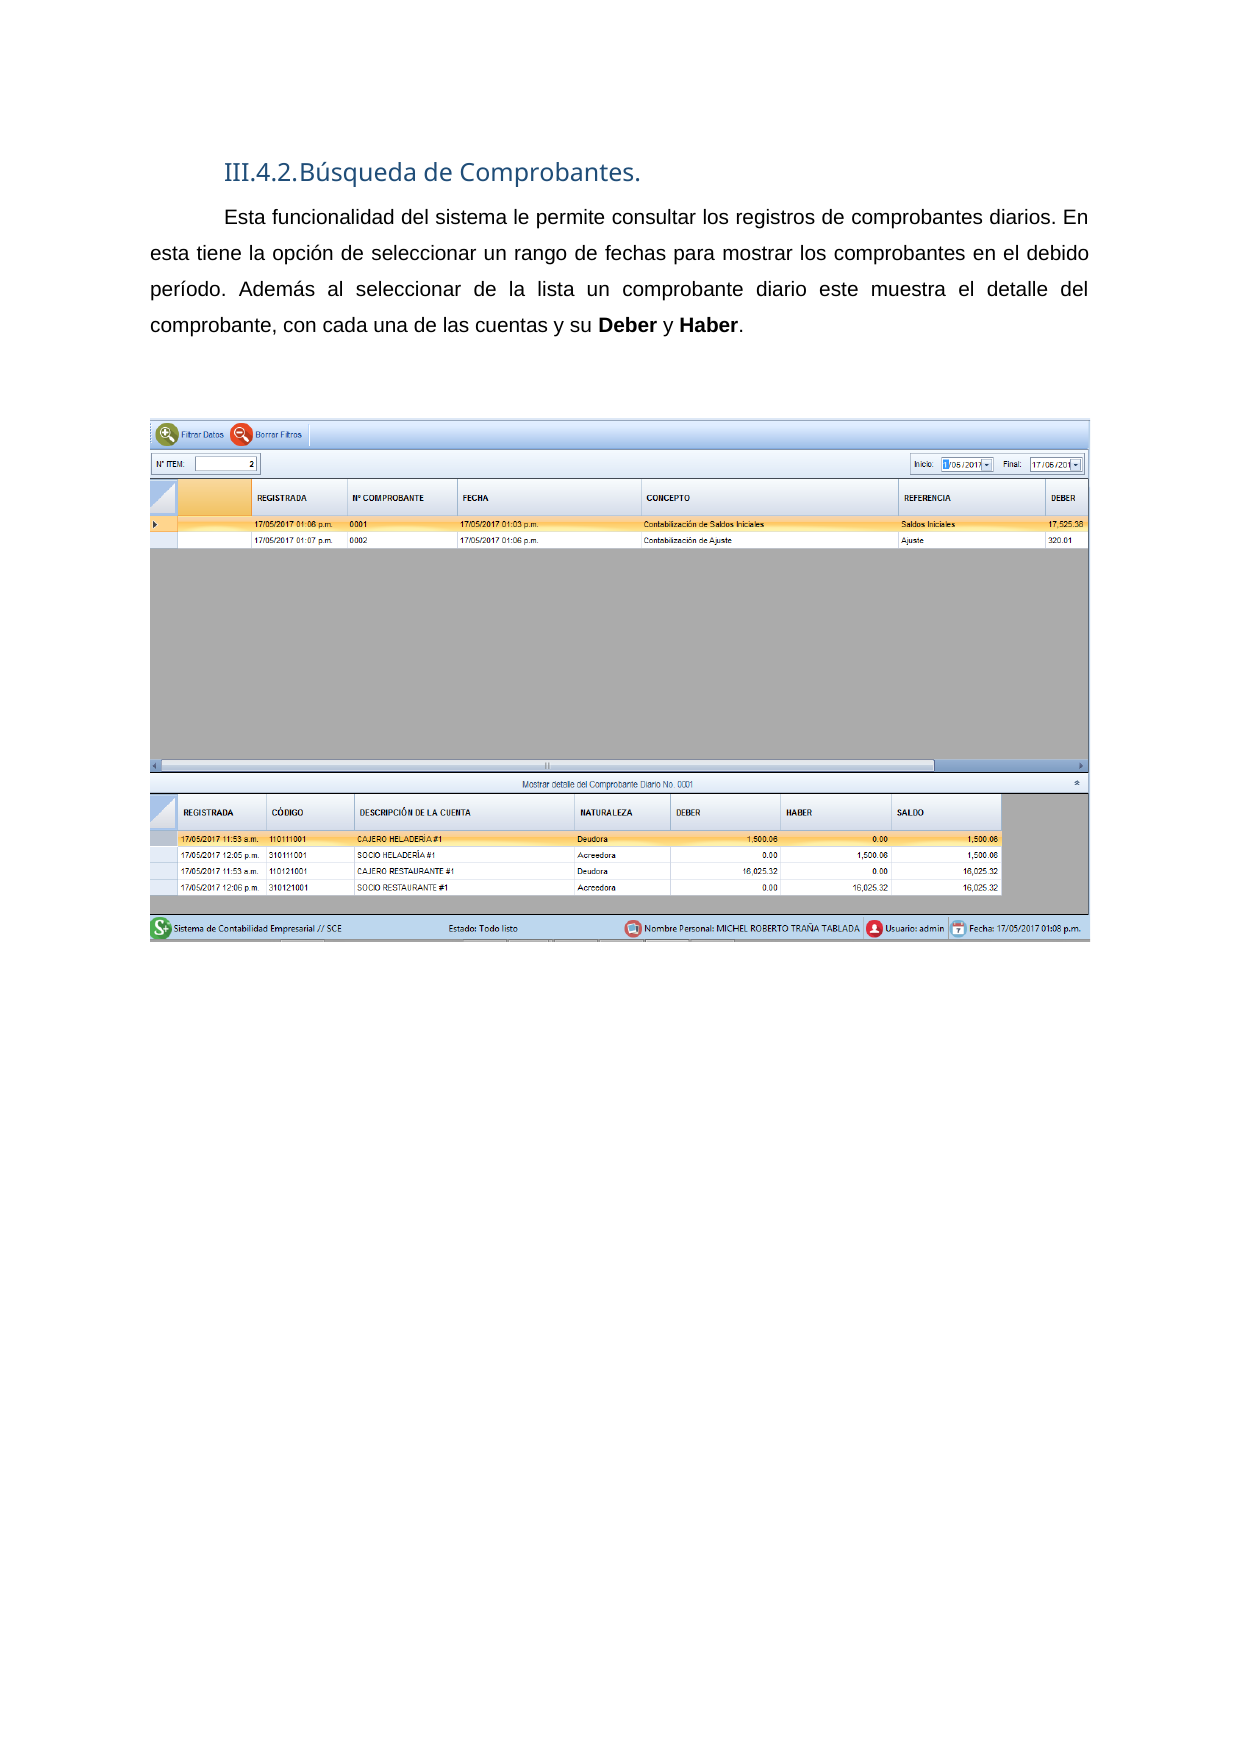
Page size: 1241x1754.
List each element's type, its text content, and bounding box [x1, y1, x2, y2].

text Esta funcionalidad del sistema le permite consultar los registros de comprobantes diarios. En esta tiene la opción de seleccionar un rango de fechas para mostrar los comprobantes en el debido período. Además al seleccionar de la lista un comprobante diario este muestra el detalle del comprobante, con cada una de las cuentas y su Deber y Haber. [150, 205, 1090, 337]
subtitle Búsqueda de Comprobantes. [224, 154, 1090, 188]
picture [150, 418, 1091, 942]
